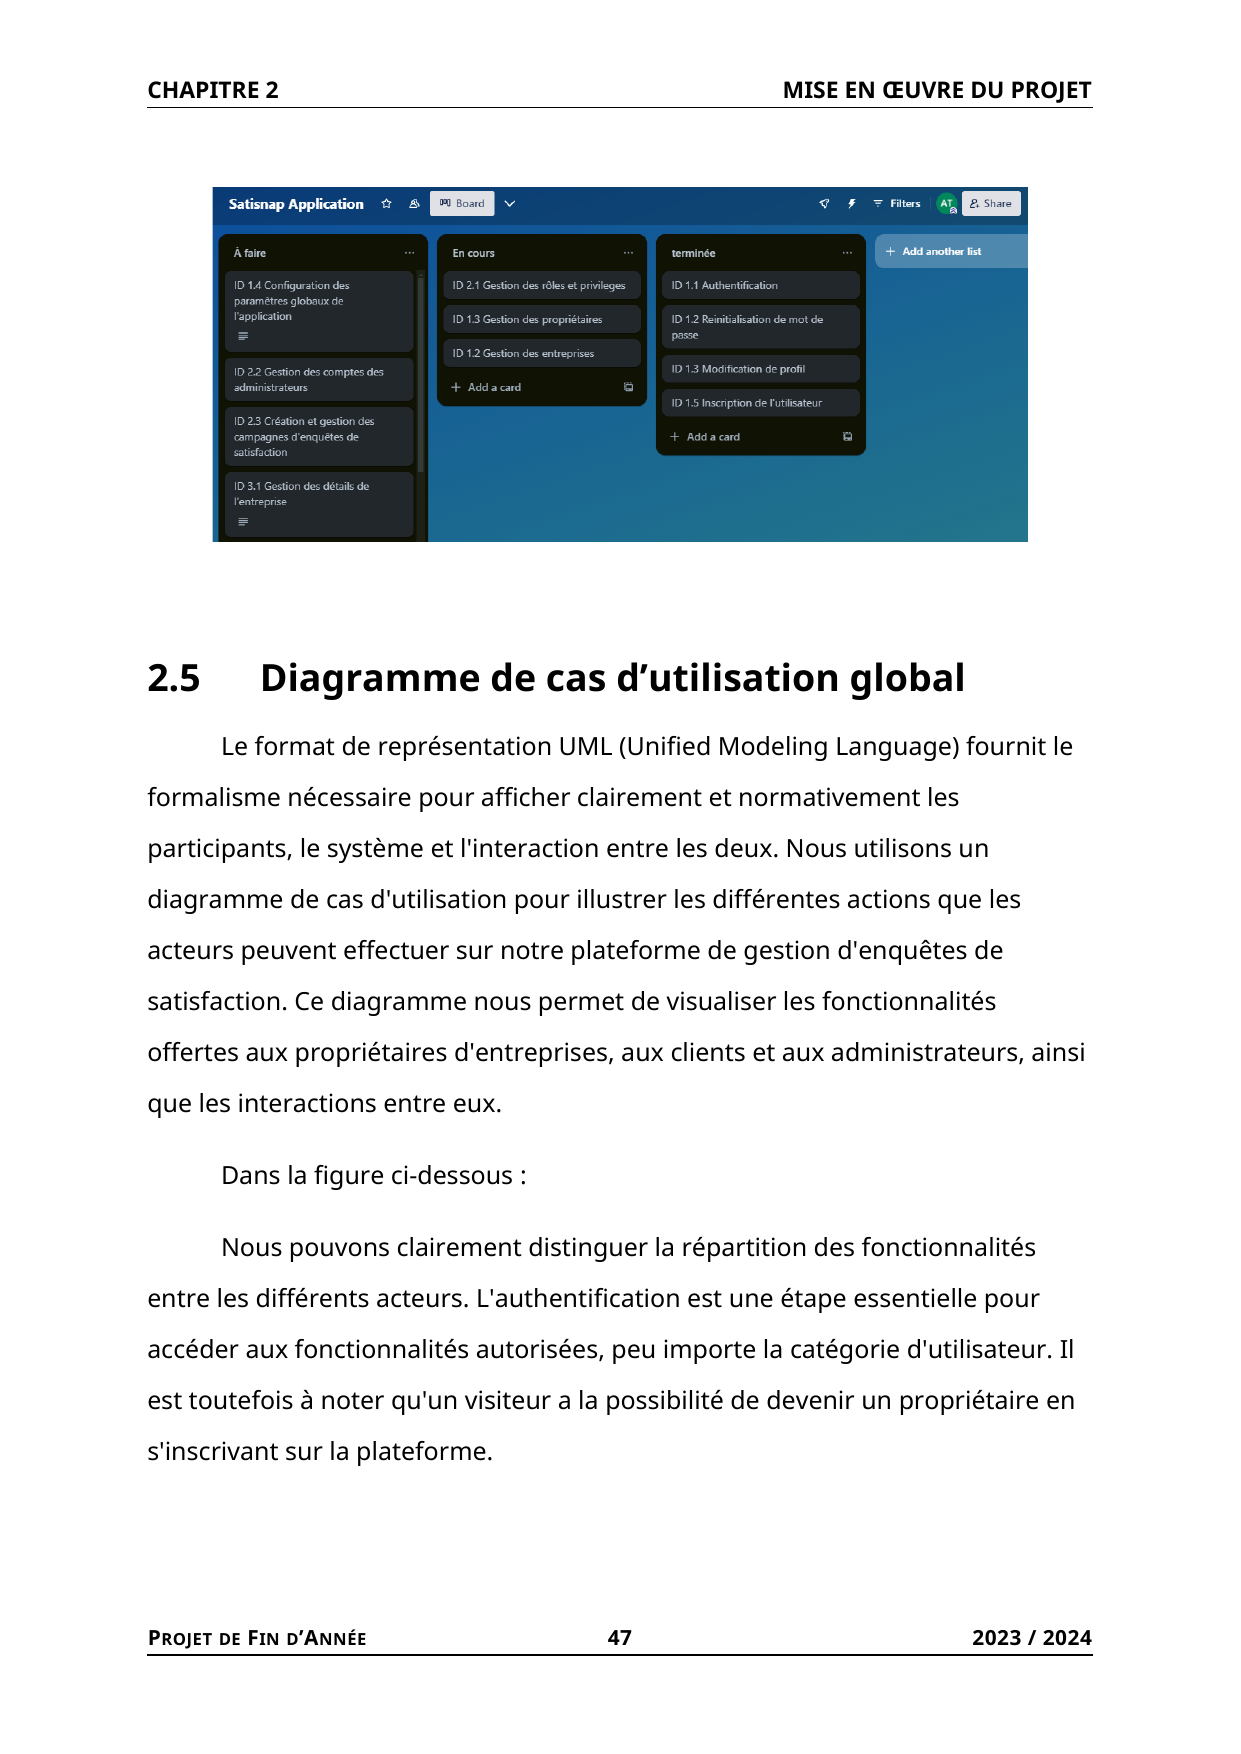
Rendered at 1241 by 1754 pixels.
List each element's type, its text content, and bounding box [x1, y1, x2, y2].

picture [212, 187, 1028, 542]
text Nous pouvons clairement distinguer la répartition des fonctionnalités entre les différents acteurs. L'authentification est une étape essentielle pour accéder aux fonctionnalités autorisées, peu importe la catégorie d'utilisateur. Il est toutefois à noter qu'un visiteur a la possibilité de devenir un propriétaire en s'inscrivant sur la plateforme. [147, 1229, 1093, 1468]
text Figure 8: List Trello [221, 273, 1093, 602]
subtitle Diagramme de cas d’utilisation global [147, 652, 1093, 703]
text Le format de représentation UML (Unified Modeling Language) fournit le formalisme nécessaire pour afficher clairement et normativement les participants, le système et l'interaction entre les deux. Nous utilisons un diagramme de cas d'utilisation pour illustrer les différentes actions que les acteurs peuvent effectuer sur notre plateforme de gestion d'enquêtes de satisfaction. Ce diagramme nous permet de visualiser les fonctionnalités offertes aux propriétaires d'entreprises, aux clients et aux administrateurs, ainsi que les interactions entre eux. [147, 728, 1093, 1120]
text Dans la figure ci-dessous : [147, 1157, 1093, 1192]
